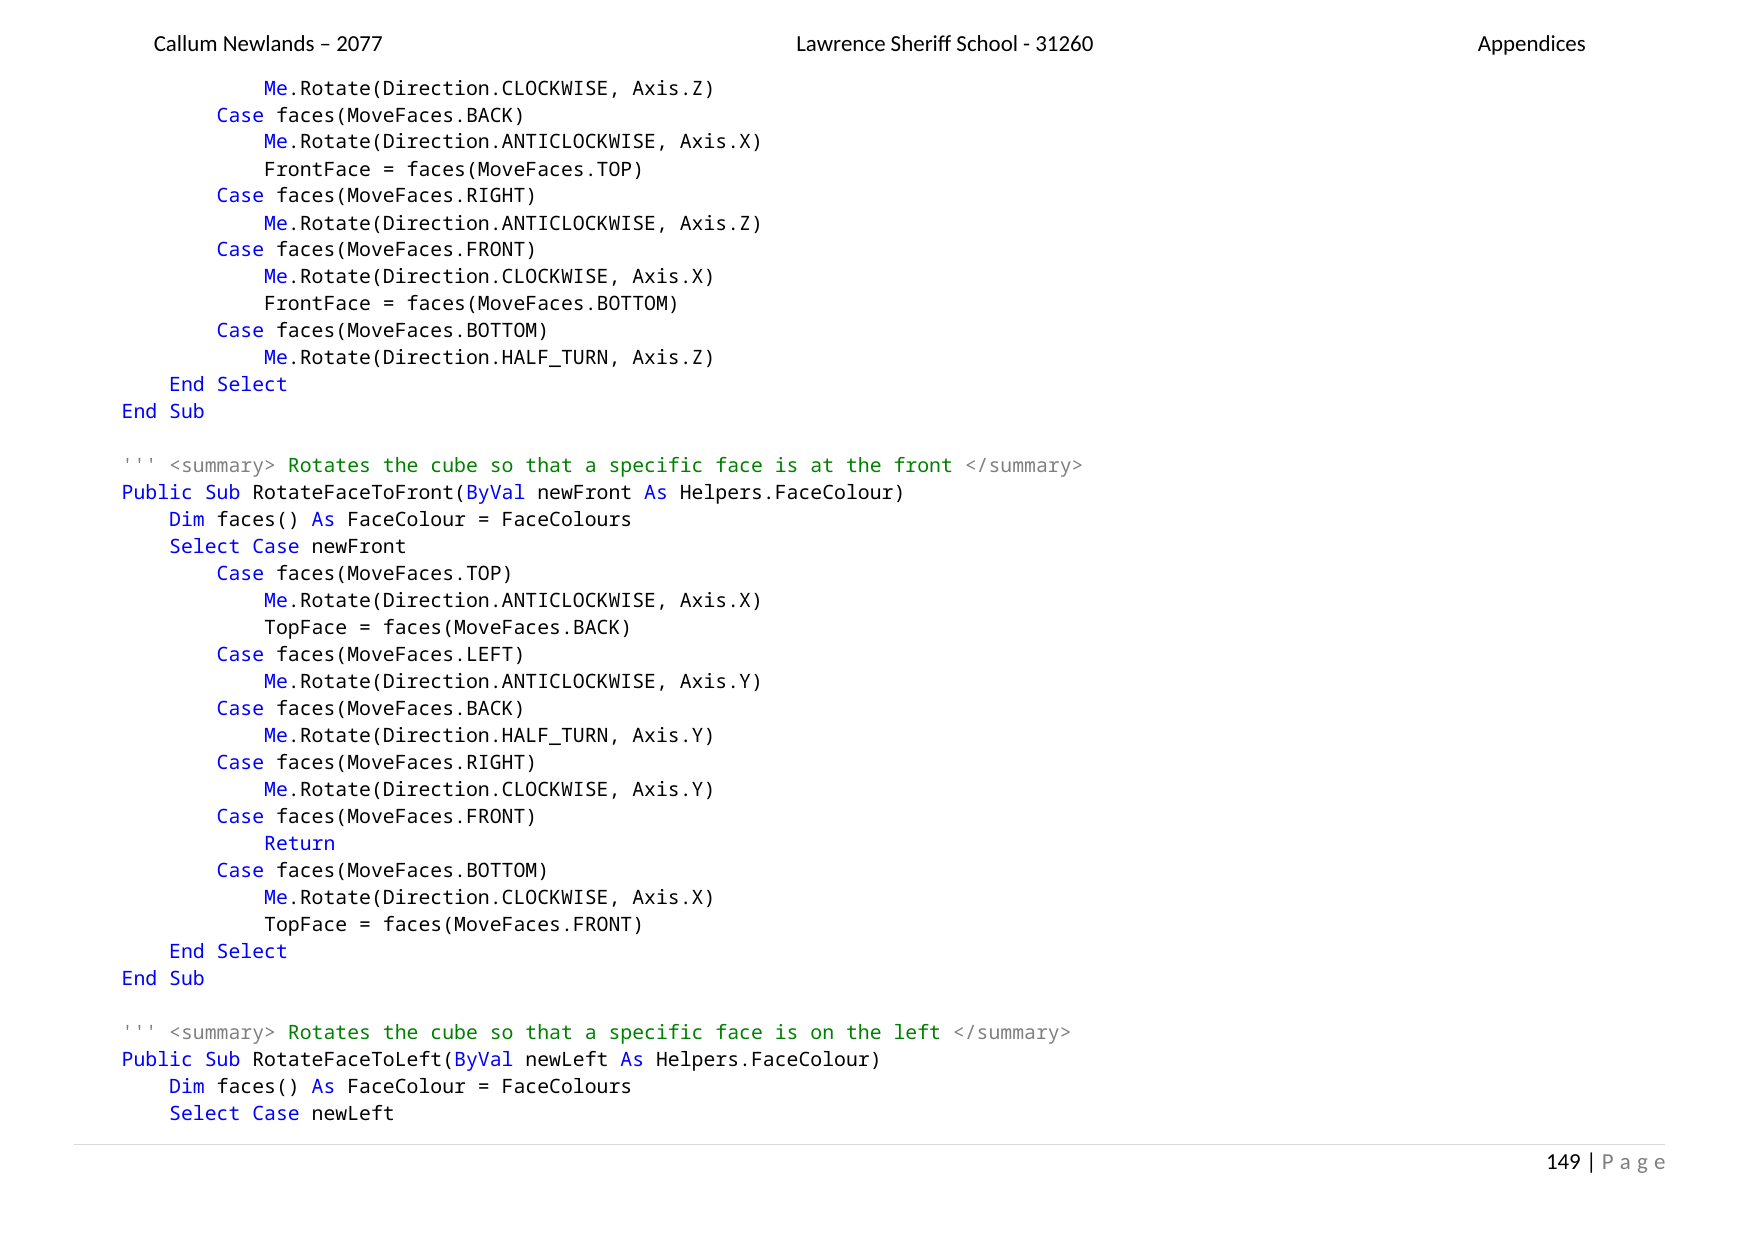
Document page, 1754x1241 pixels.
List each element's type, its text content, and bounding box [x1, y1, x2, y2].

text Case faces(MoveFaces.BOTTOM) [74, 317, 1665, 344]
text Case faces(MoveFaces.FRONT) [74, 802, 1665, 829]
text Me.Rotate(Direction.ANTICLOCKWISE, Axis.X) [74, 586, 1665, 613]
text Me.Rotate(Direction.ANTICLOCKWISE, Axis.X) [74, 128, 1665, 155]
text FrontFace = faces(MoveFaces.TOP) [74, 155, 1665, 182]
text Case faces(MoveFaces.BOTTOM) [74, 856, 1665, 883]
text End Sub [74, 964, 1665, 991]
text End Select [74, 937, 1665, 964]
text Case faces(MoveFaces.RIGHT) [74, 748, 1665, 775]
text Case faces(MoveFaces.RIGHT) [74, 182, 1665, 209]
text Me.Rotate(Direction.HALF_TURN, Axis.Z) [74, 344, 1665, 371]
text TopFace = faces(MoveFaces.BACK) [74, 613, 1665, 640]
text Select Case newLeft [74, 1099, 1665, 1126]
text Select Case newFront [74, 532, 1665, 559]
text ''' <summary> Rotates the cube so that a specific face is on the left </summary> [74, 1018, 1665, 1045]
text ''' <summary> Rotates the cube so that a specific face is at the front </summary> [74, 452, 1665, 478]
text End Select [74, 371, 1665, 398]
text Me.Rotate(Direction.CLOCKWISE, Axis.X) [74, 263, 1665, 290]
text Case faces(MoveFaces.BACK) [74, 101, 1665, 128]
text Dim faces() As FaceColour = FaceColours [74, 1072, 1665, 1099]
text Case faces(MoveFaces.LEFT) [74, 640, 1665, 667]
text Me.Rotate(Direction.HALF_TURN, Axis.Y) [74, 721, 1665, 748]
text TopFace = faces(MoveFaces.FRONT) [74, 910, 1665, 937]
text Case faces(MoveFaces.TOP) [74, 559, 1665, 586]
text Return [74, 829, 1665, 856]
text Dim faces() As FaceColour = FaceColours [74, 506, 1665, 532]
text Public Sub RotateFaceToFront(ByVal newFront As Helpers.FaceColour) [74, 478, 1665, 506]
text FrontFace = faces(MoveFaces.BOTTOM) [74, 290, 1665, 317]
text Public Sub RotateFaceToLeft(ByVal newLeft As Helpers.FaceColour) [74, 1045, 1665, 1072]
text Case faces(MoveFaces.BACK) [74, 694, 1665, 721]
text Me.Rotate(Direction.CLOCKWISE, Axis.Y) [74, 775, 1665, 802]
text Me.Rotate(Direction.CLOCKWISE, Axis.X) [74, 883, 1665, 910]
text Me.Rotate(Direction.ANTICLOCKWISE, Axis.Z) [74, 209, 1665, 236]
text Case faces(MoveFaces.FRONT) [74, 236, 1665, 263]
text Me.Rotate(Direction.CLOCKWISE, Axis.Z) [74, 74, 1665, 101]
text End Sub [74, 398, 1665, 424]
text Me.Rotate(Direction.ANTICLOCKWISE, Axis.Y) [74, 667, 1665, 694]
